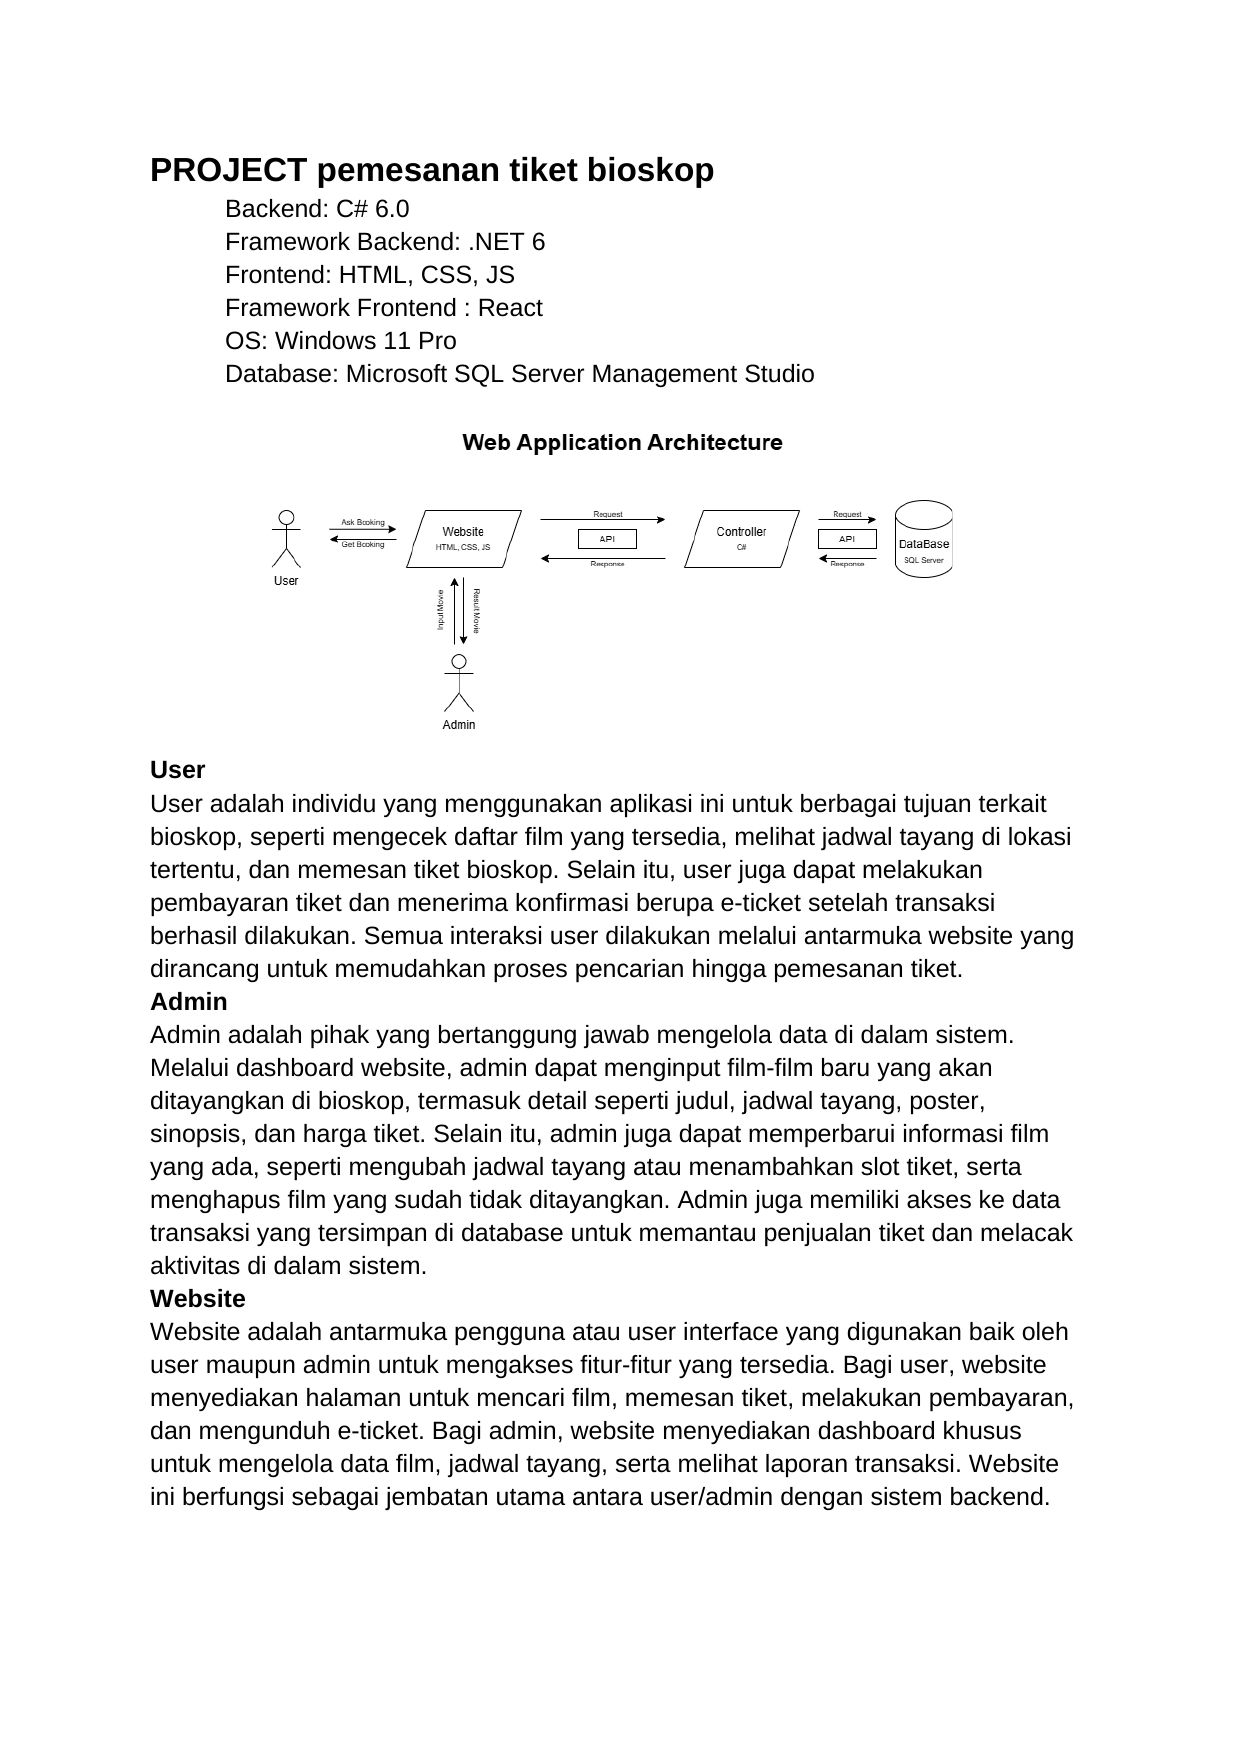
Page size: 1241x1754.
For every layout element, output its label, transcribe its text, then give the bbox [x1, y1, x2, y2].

text PROJECT pemesanan tiket bioskop [150, 150, 1090, 188]
text Website adalah antarmuka pengguna atau user interface yang digunakan baik oleh user maupun admin untuk mengakses fitur-fitur yang tersedia. Bagi user, website menyediakan halaman untuk mencari film, memesan tiket, melakukan pembayaran, dan mengunduh e-ticket. Bagi admin, website menyediakan dashboard khusus untuk mengelola data film, jadwal tayang, serta melihat laporan transaksi. Website ini berfungsi sebagai jembatan utama antara user/admin dengan sistem backend. [150, 1317, 1090, 1511]
text User [150, 756, 1090, 784]
picture [271, 423, 953, 731]
text Website [150, 1284, 1090, 1313]
text Framework Backend: .NET 6 Frontend: HTML, CSS, JS [150, 227, 1090, 289]
text Admin adalah pihak yang bertanggung jawab mengelola data di dalam sistem. Melalui dashboard website, admin dapat menginput film-film baru yang akan ditayangkan di bioskop, termasuk detail seperti judul, jadwal tayang, poster, sinopsis, dan harga tiket. Selain itu, admin juga dapat memperbarui informasi film yang ada, seperti mengubah jadwal tayang atau menambahkan slot tiket, serta menghapus film yang sudah tidak ditayangkan. Admin juga memiliki akses ke data transaksi yang tersimpan di database untuk memantau penjualan tiket dan melacak aktivitas di dalam sistem. [150, 1020, 1090, 1279]
text Database: Microsoft SQL Server Management Studio [150, 359, 1090, 388]
text Framework Frontend : React OS: Windows 11 Pro [150, 293, 1090, 355]
text Admin [150, 987, 1090, 1015]
text User adalah individu yang menggunakan aplikasi ini untuk berbagai tujuan terkait bioskop, seperti mengecek daftar film yang tersedia, melihat jadwal tayang di lokasi tertentu, dan memesan tiket bioskop. Selain itu, user juga dapat melakukan pembayaran tiket dan menerima konfirmasi berupa e-ticket setelah transaksi berhasil dilakukan. Semua interaksi user dilakukan melalui antarmuka website yang dirancang untuk memudahkan proses pencarian hingga pemesanan tiket. [150, 788, 1090, 982]
text Backend: C# 6.0 [150, 194, 1090, 223]
